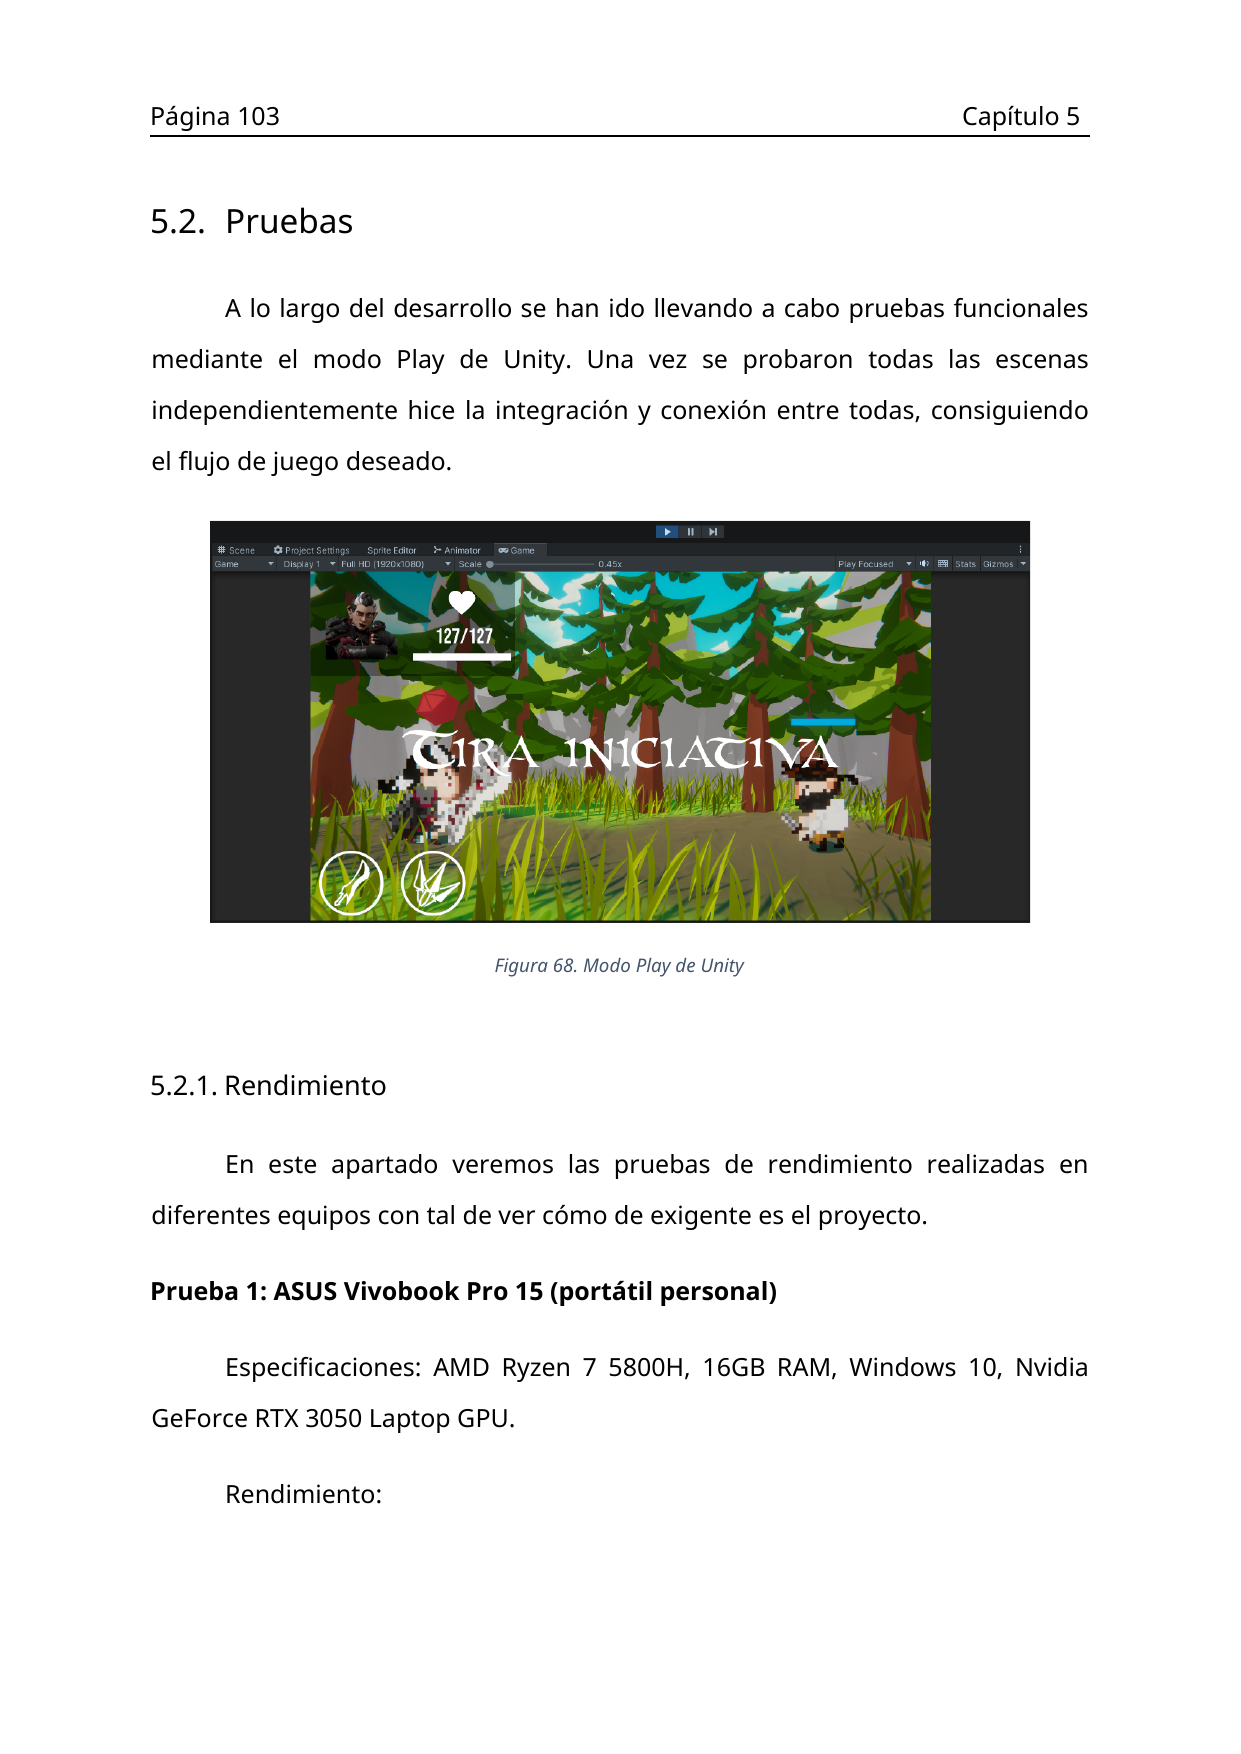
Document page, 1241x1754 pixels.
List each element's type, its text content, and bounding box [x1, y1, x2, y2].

text Prueba 1: ASUS Vivobook Pro 15 (portátil personal) [150, 1274, 1090, 1308]
picture [210, 520, 1030, 923]
text En este apartado veremos las pruebas de rendimiento realizadas en diferentes equipos con tal de ver cómo de exigente es el proyecto. [151, 1147, 1090, 1232]
subtitle Rendimiento [150, 1066, 1090, 1103]
subtitle Pruebas [150, 198, 1090, 243]
text Especificaciones: AMD Ryzen 7 5800H, 16GB RAM, Windows 10, Nvidia GeForce RTX 3050 Laptop GPU. [151, 1350, 1090, 1435]
text Rendimiento: [151, 1477, 1090, 1511]
text A lo largo del desarrollo se han ido llevando a cabo pruebas funcionales mediante el modo Play de Unity. Una vez se probaron todas las escenas independientemente hice la integración y conexión entre todas, consiguiendo el flujo de juego deseado. [151, 291, 1090, 478]
text Figura 68. Modo Play de Unity [150, 952, 1090, 978]
